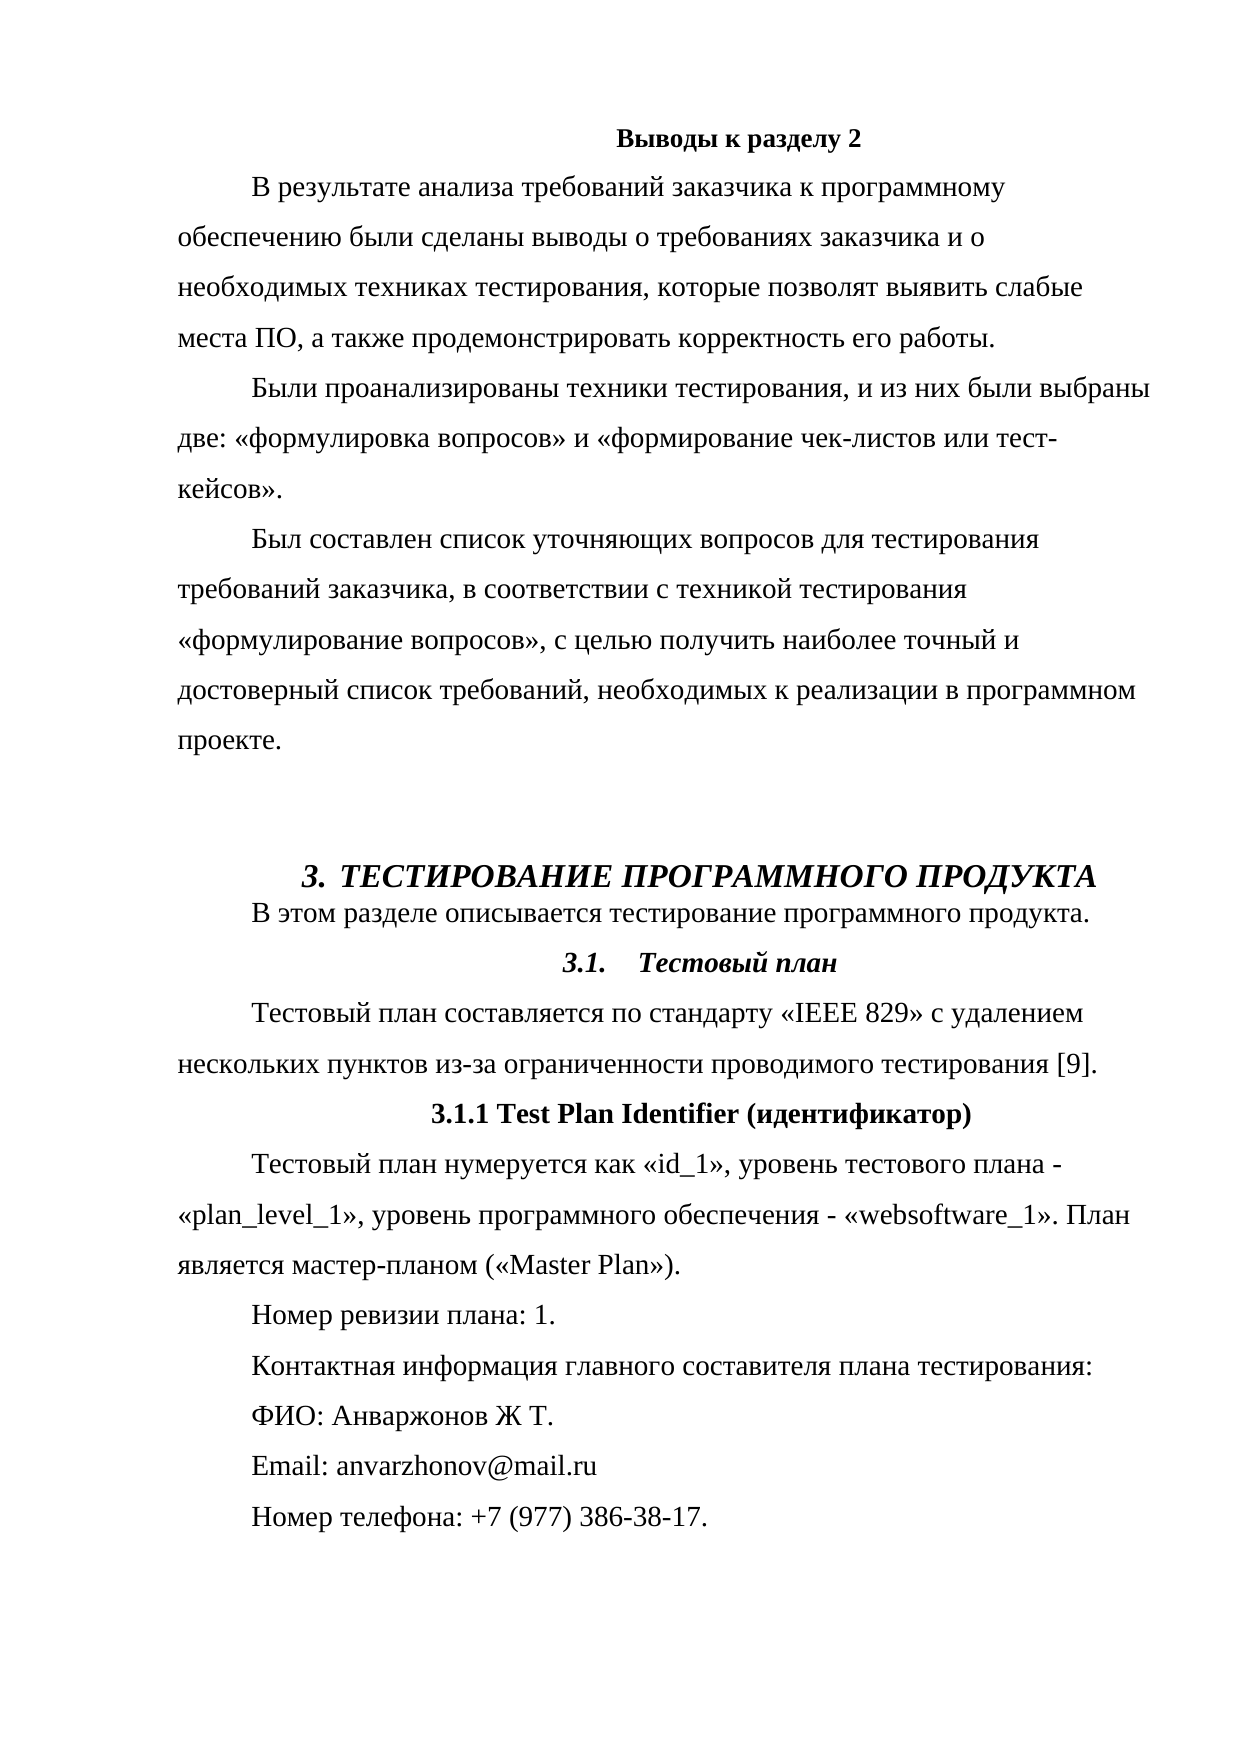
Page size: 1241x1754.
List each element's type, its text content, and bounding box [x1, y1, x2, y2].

text 3.1.1 Test Plan Identifier (идентификатор) [177, 1096, 1152, 1130]
subtitle Выводы к разделу 2 [326, 122, 1152, 153]
text Email: anvarzhonov@mail.ru [177, 1448, 1152, 1482]
text В этом разделе описывается тестирование программного продукта. [177, 895, 1152, 928]
text Был составлен список уточняющих вопросов для тестирования требований заказчика, в соответствии с техникой тестирования «формулирование вопросов», с целью получить наиболее точный и достоверный список требований, необходимых к реализации в программном проекте. [177, 521, 1152, 756]
subtitle ТЕСТИРОВАНИЕ ПРОГРАММНОГО ПРОДУКТА [251, 857, 1152, 895]
text Были проанализированы техники тестирования, и из них были выбраны две: «формулировка вопросов» и «формирование чек-листов или тест-кейсов». [177, 370, 1152, 504]
list Тестовый план [251, 945, 1152, 979]
text Номер телефона: +7 (977) 386-38-17. [177, 1499, 1152, 1532]
text Тестовый план нумеруется как «id_1», уровень тестового плана - «plan_level_1», уровень программного обеспечения - «websoftware_1». План является мастер-планом («Master Plan»). [177, 1146, 1152, 1281]
text ФИО: Анваржонов Ж Т. [177, 1398, 1152, 1432]
text Номер ревизии плана: 1. [177, 1297, 1152, 1331]
text Тестовый план составляется по стандарту «IEEE 829» с удалением нескольких пунктов из-за ограниченности проводимого тестирования [9]. [177, 996, 1152, 1079]
text В результате анализа требований заказчика к программному обеспечению были сделаны выводы о требованиях заказчика и о необходимых техниках тестирования, которые позволят выявить слабые места ПО, а также продемонстрировать корректность его работы. [177, 169, 1152, 353]
text Контактная информация главного составителя плана тестирования: [177, 1348, 1152, 1381]
